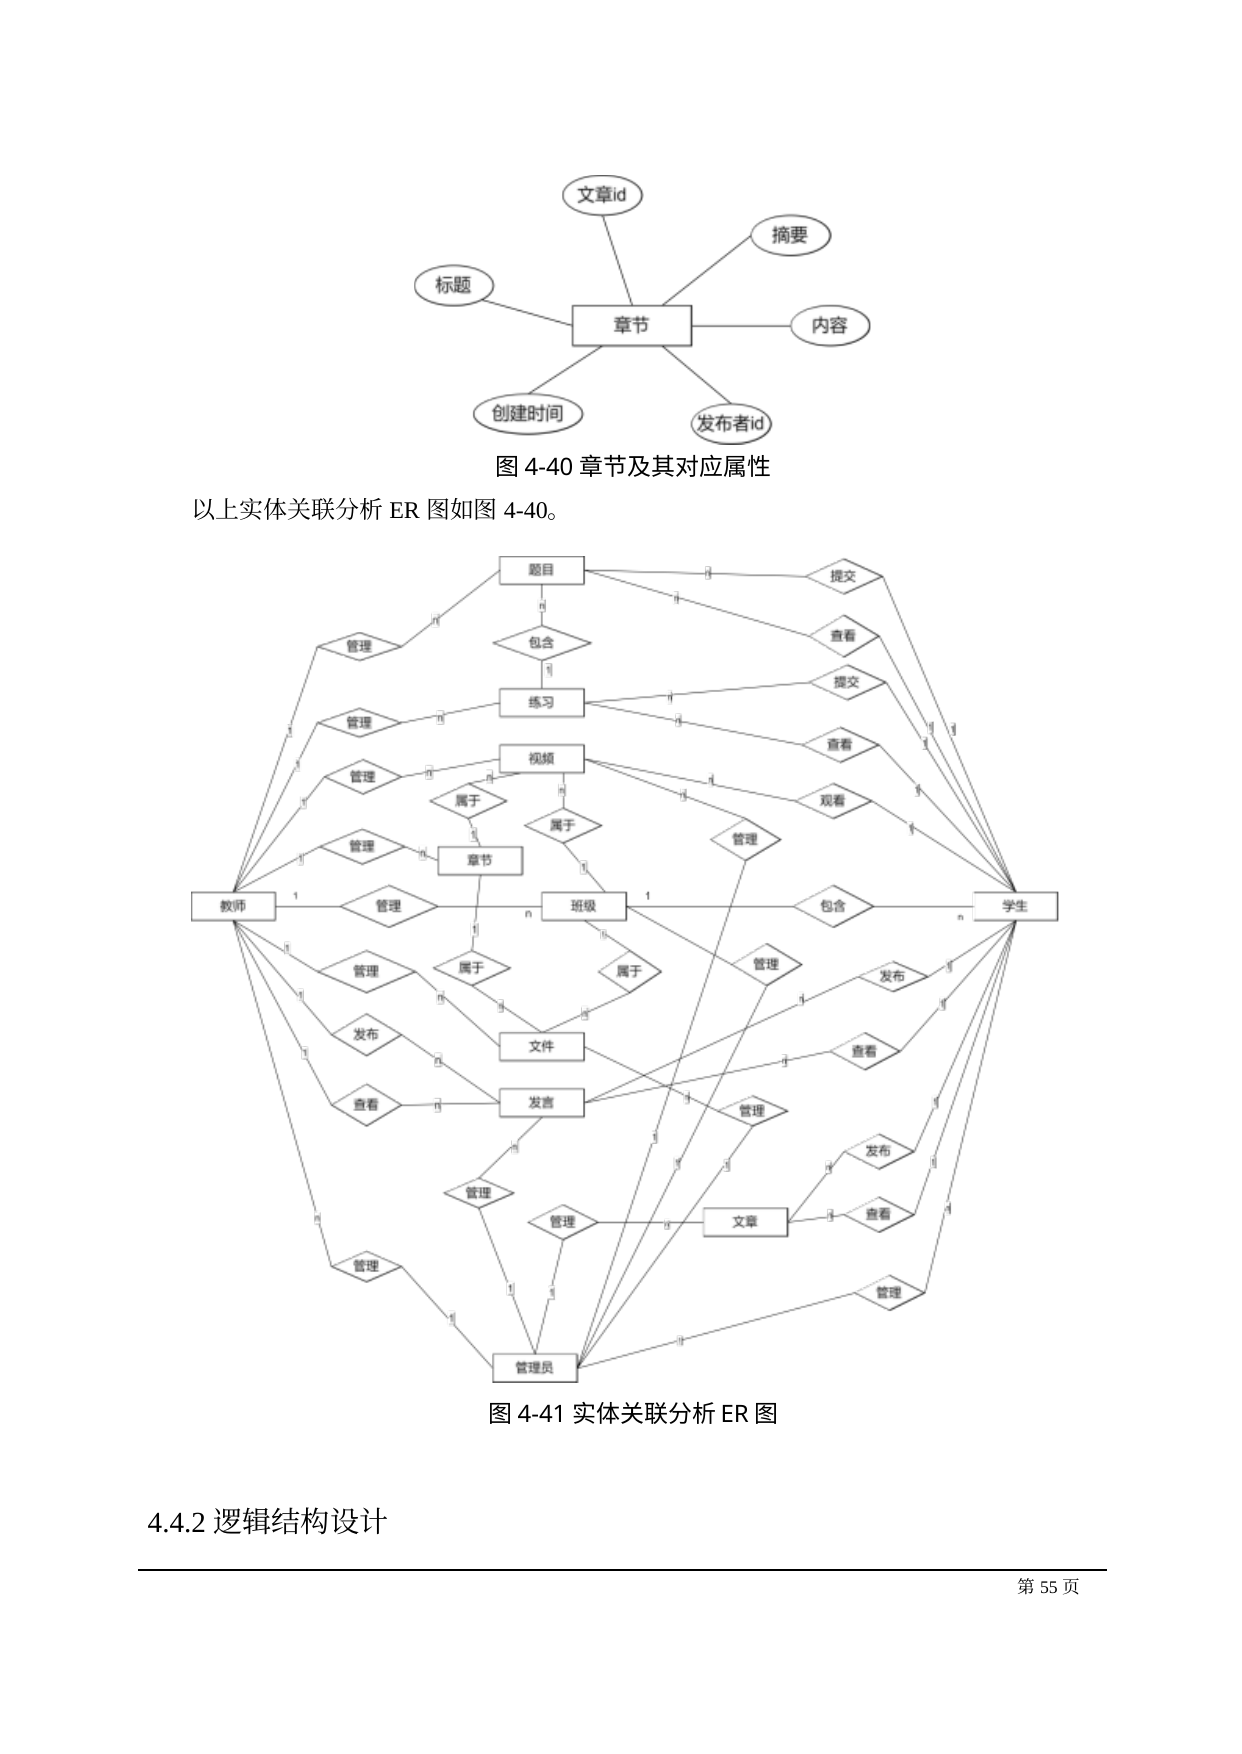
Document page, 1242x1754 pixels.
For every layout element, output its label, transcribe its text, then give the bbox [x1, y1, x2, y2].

text 4.4.2 逻辑结构设计 [147, 1500, 1130, 1541]
text 图 4-41 实体关联分析 ER 图 [489, 1395, 1130, 1429]
text 图 4-40 章节及其对应属性 以上实体关联分析 ER 图如图 4-40。 [191, 447, 790, 525]
text 第 55 页 [1018, 1574, 1130, 1599]
